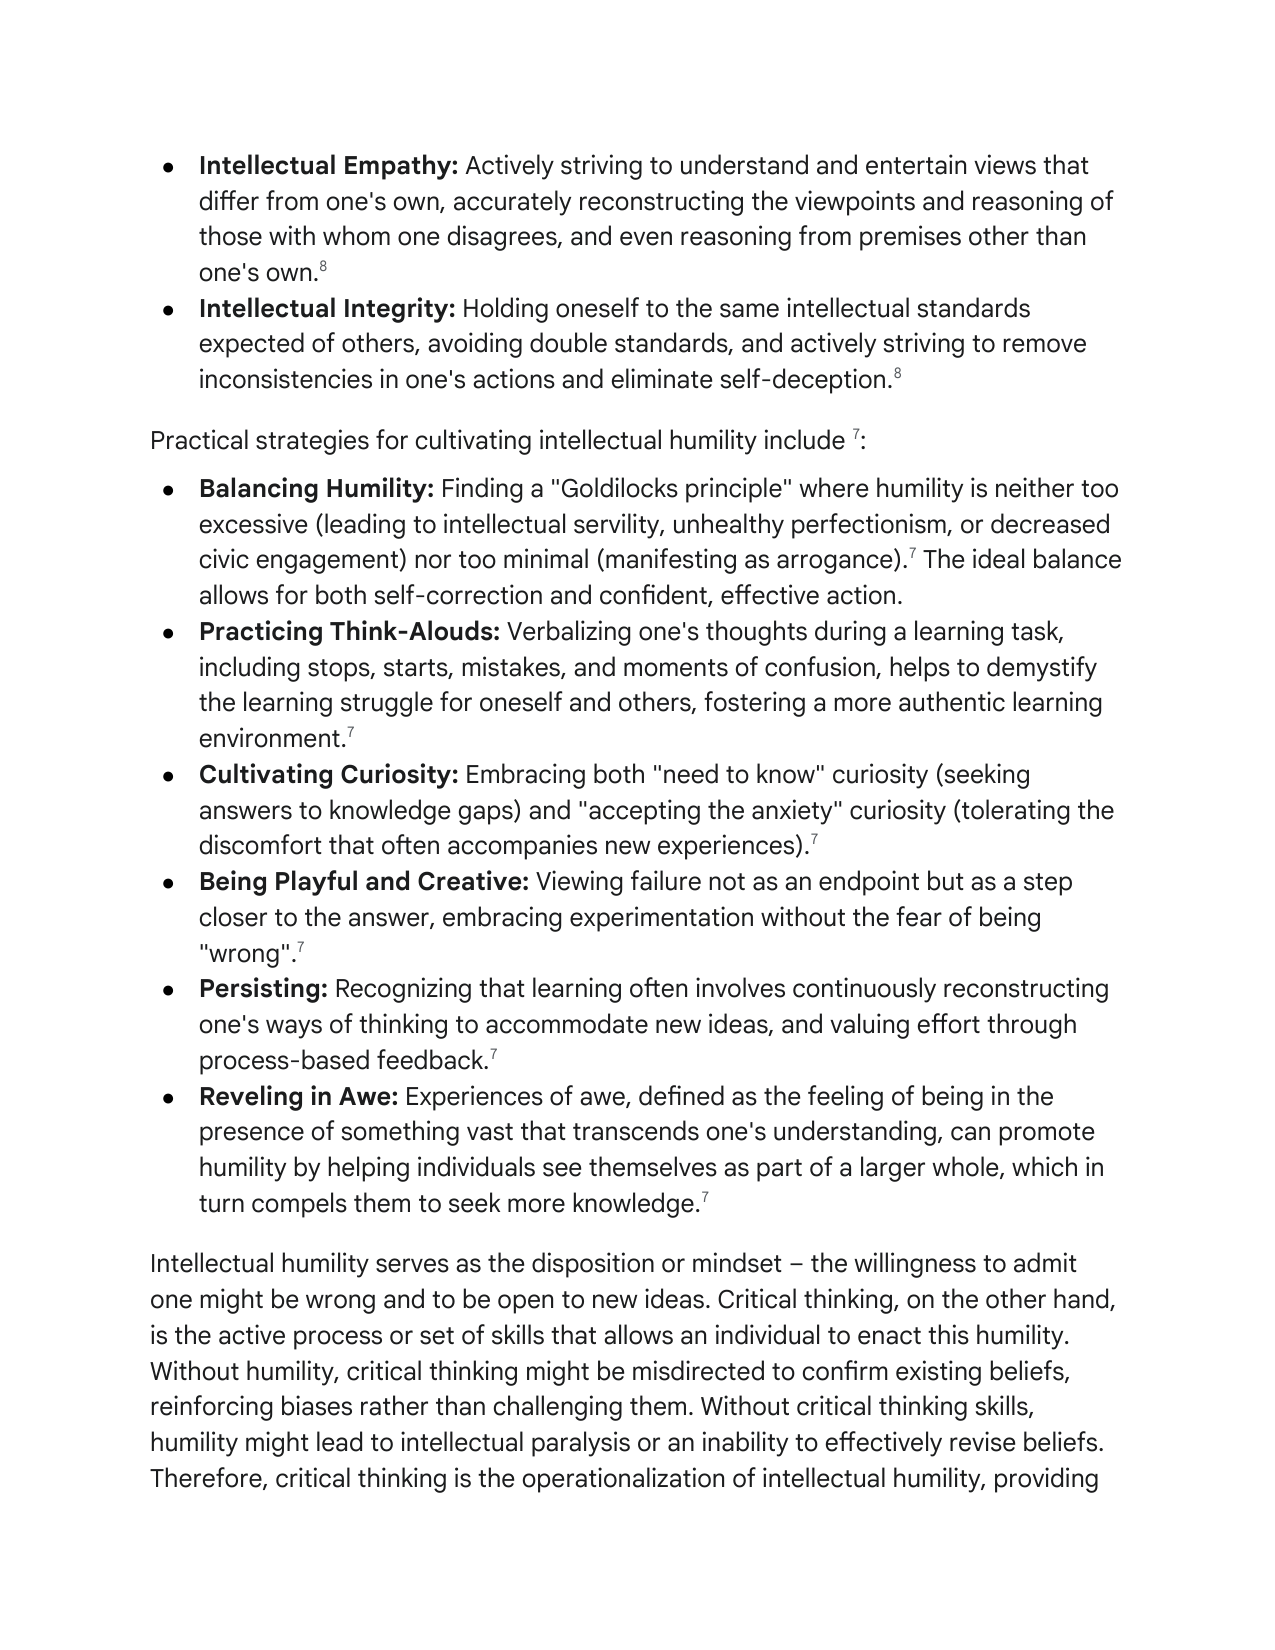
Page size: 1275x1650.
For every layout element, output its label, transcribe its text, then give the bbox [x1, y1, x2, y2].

list Persisting: Recognizing that learning often involves continuously reconstructing one's ways of thinking to accommodate new ideas, and valuing effort through process-based feedback.7 [161, 973, 1125, 1076]
list Cultivating Curiosity: Embracing both "need to know" curiosity (seeking answers to knowledge gaps) and "accepting the anxiety" curiosity (tolerating the discomfort that often accompanies new experiences).7 [161, 759, 1125, 862]
list Practicing Think-Alouds: Verbalizing one's thoughts during a learning task, including stops, starts, mistakes, and moments of confusion, helps to demystify the learning struggle for oneself and others, fostering a more authentic learning environment.7 [161, 616, 1125, 755]
list Reveling in Awe: Experiences of awe, defined as the feeling of being in the presence of something vast that transcends one's understanding, can promote humility by helping individuals see themselves as part of a larger whole, which in turn compels them to seek more knowledge.7 [161, 1081, 1125, 1219]
text Practical strategies for cultivating intellectual humility include 7: [150, 425, 1125, 456]
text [150, 1249, 1125, 1494]
list Being Playful and Creative: Viewing failure not as an endpoint but as a step closer to the answer, embracing experimentation without the fear of being "wrong".7 [161, 866, 1125, 969]
list Balancing Humility: Finding a "Goldilocks principle" where humility is neither too excessive (leading to intellectual servility, unhealthy perfectionism, or decreased civic engagement) nor too minimal (manifesting as arrogance).7 The ideal balance allows for both self-correction and confident, effective action. [161, 473, 1125, 612]
list Intellectual Empathy: Actively striving to understand and entertain views that differ from one's own, accurately reconstructing the viewpoints and reasoning of those with whom one disagrees, and even reasoning from premises other than one's own.8 [161, 150, 1125, 288]
list Intellectual Integrity: Holding oneself to the same intellectual standards expected of others, avoiding double standards, and actively striving to remove inconsistencies in one's actions and eliminate self-deception.8 [161, 293, 1125, 396]
